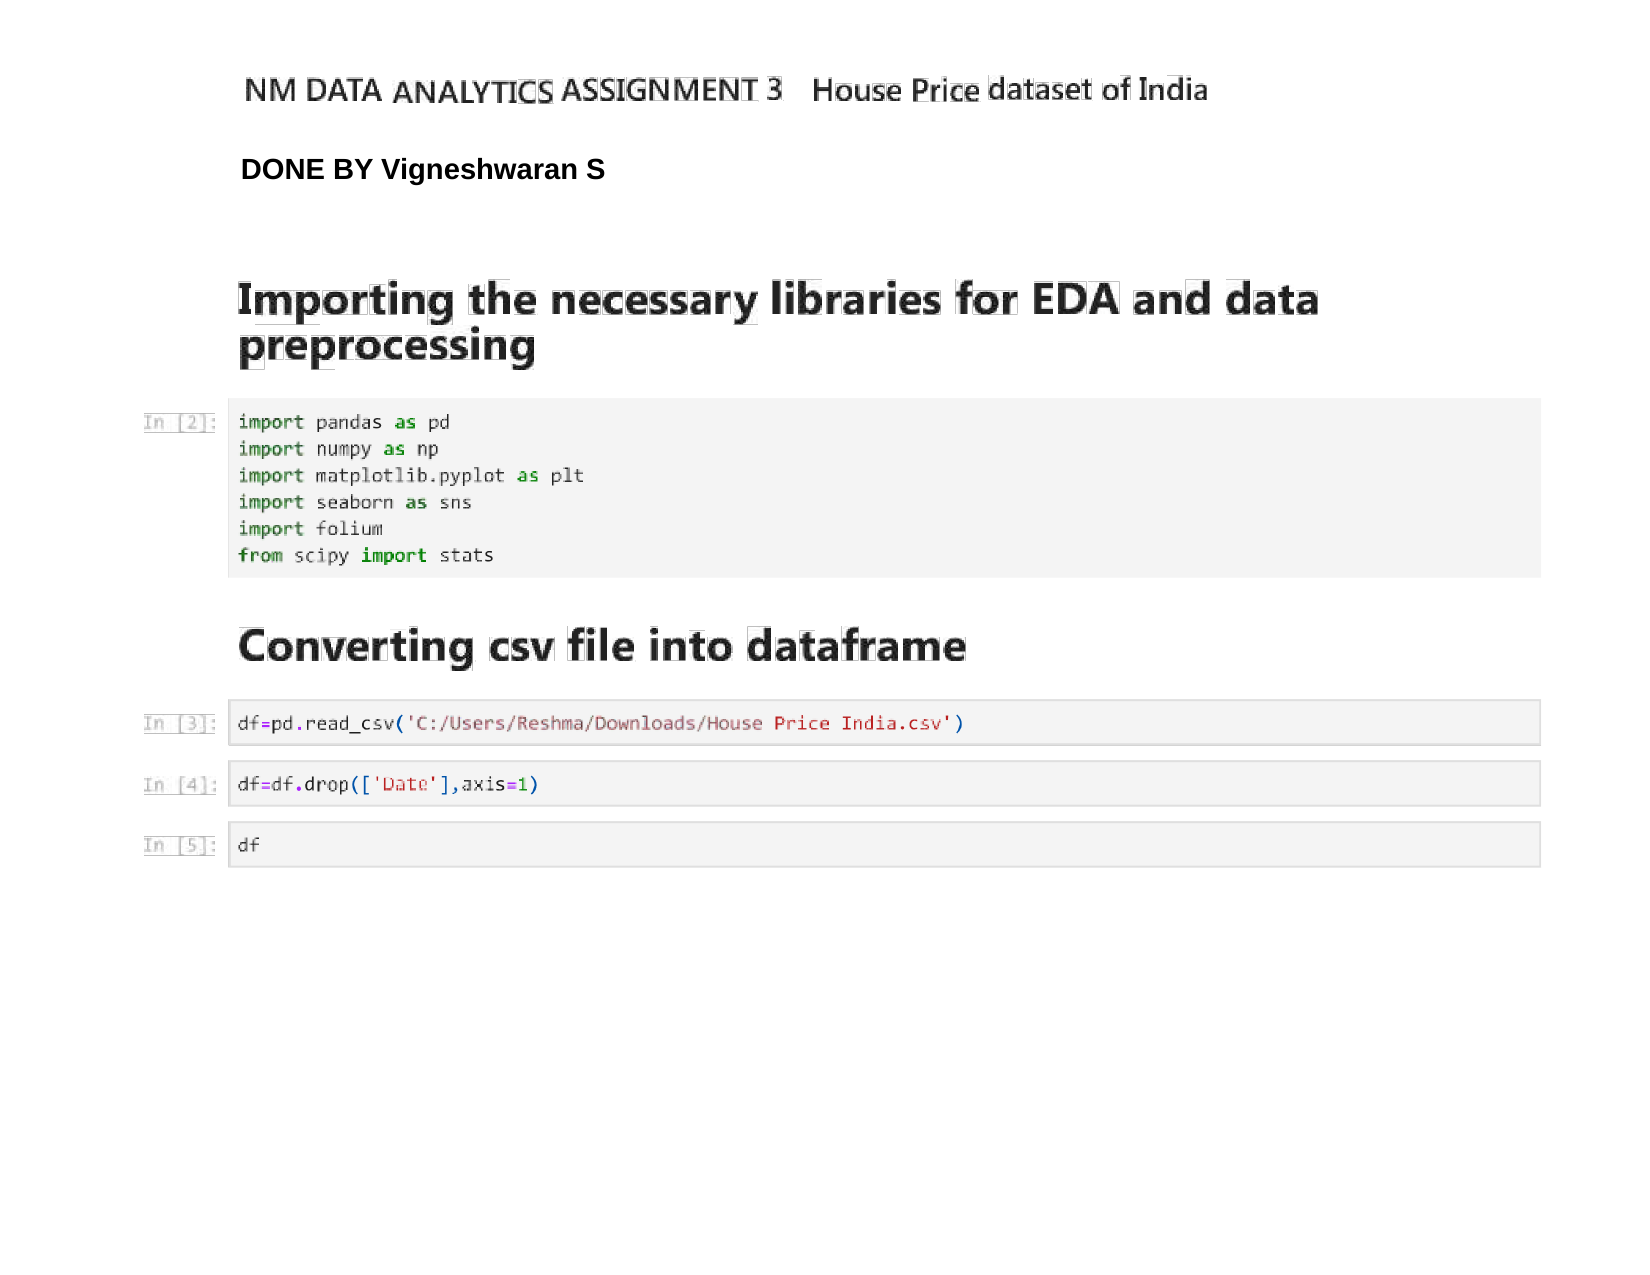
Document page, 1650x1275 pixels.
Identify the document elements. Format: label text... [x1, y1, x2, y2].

text DONE BY Vigneshwaran S [241, 152, 1542, 185]
picture [245, 74, 1207, 104]
picture [143, 278, 1542, 868]
